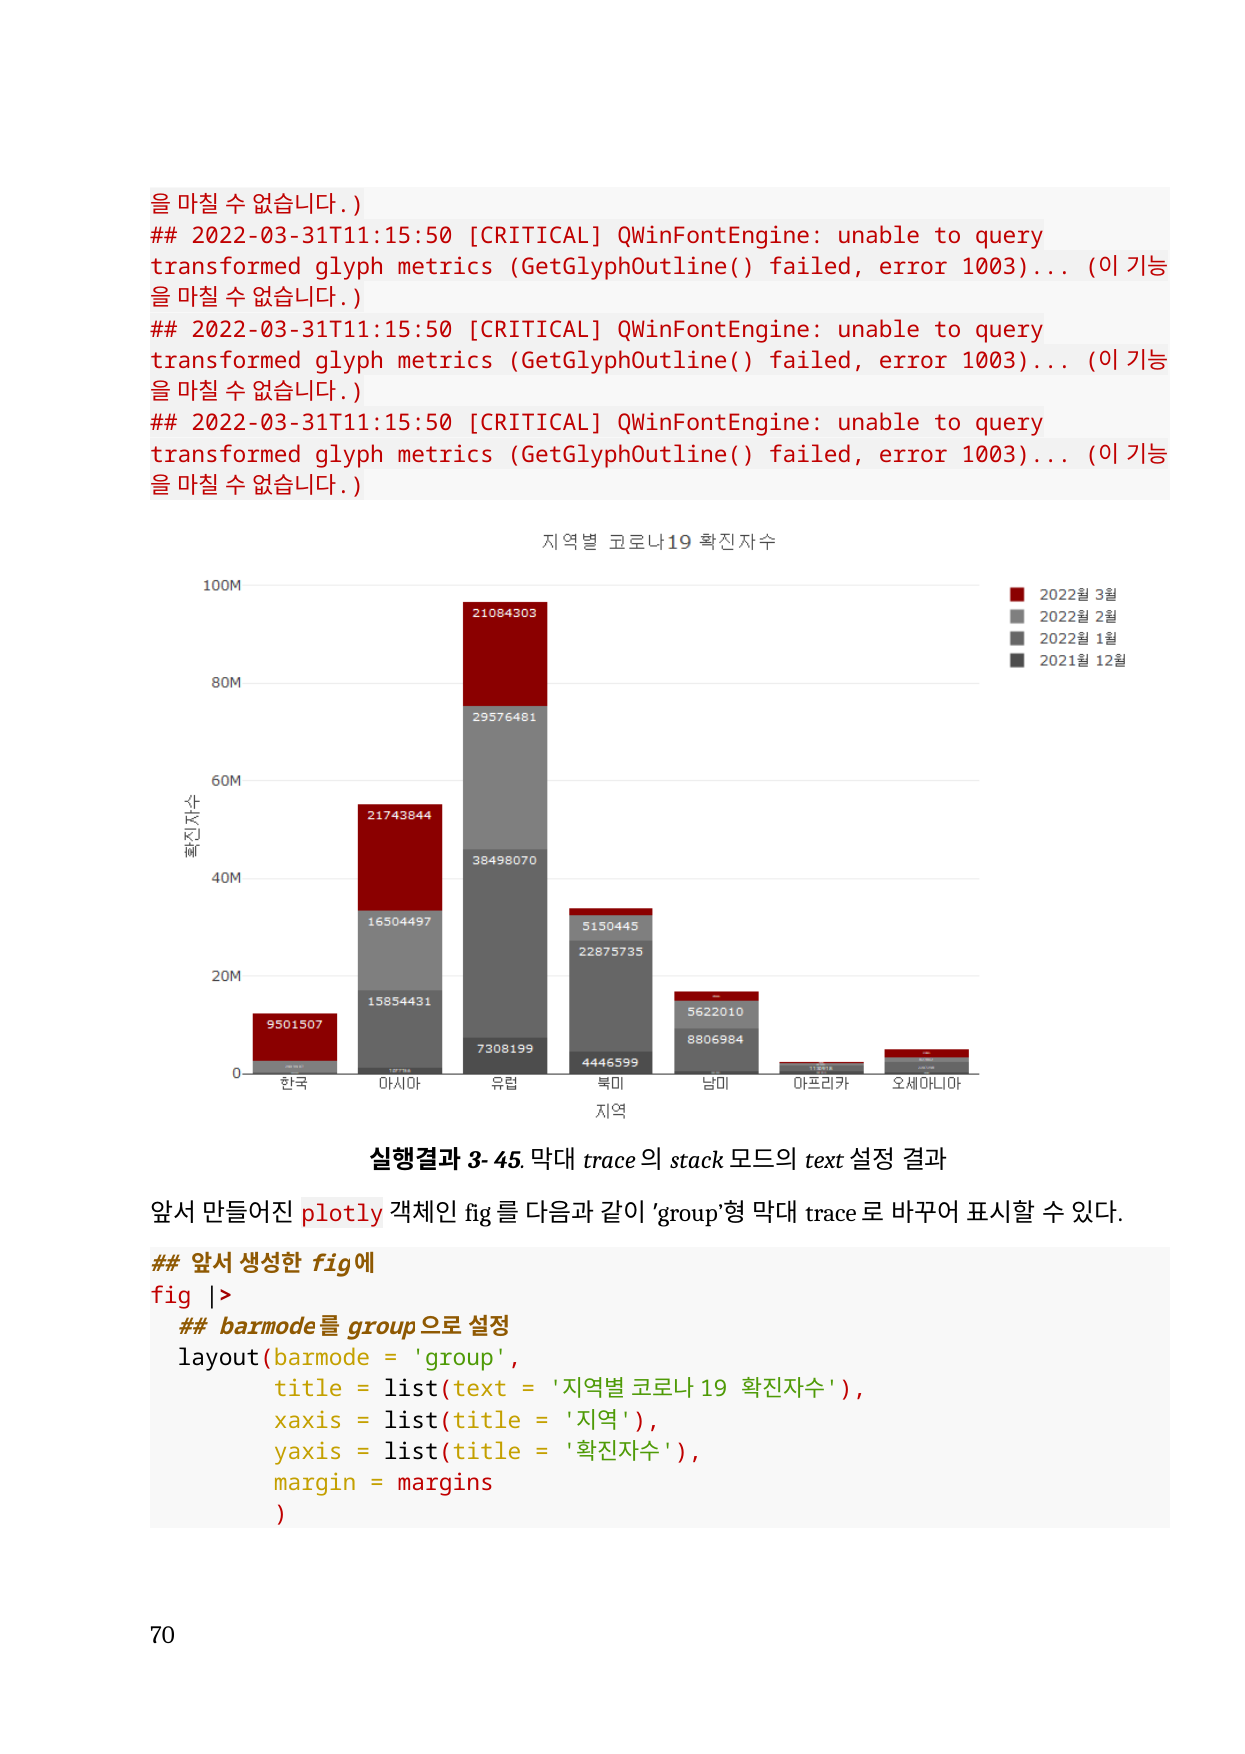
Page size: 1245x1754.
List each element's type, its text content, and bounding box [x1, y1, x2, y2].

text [150, 187, 1170, 500]
text ## 앞서 생성한 fig에 fig |> ## barmode를 group으로 설정 layout(barmode = 'group', title = list(text = '지역별 코로나19 확진자수'), xaxis = list(title = '지역'), yaxis = list(title = '확진자수'), margin = margins ) [150, 1247, 1170, 1528]
text 실행결과 3- . 막대 trace의 stack 모드의 text 설정 결과 [150, 1142, 1170, 1176]
picture [172, 520, 1148, 1121]
text 앞서 만들어진 plotly 객체인 fig를 다음과 같이 ’group’형 막대 trace로 바꾸어 표시할 수 있다. [150, 1194, 1170, 1228]
